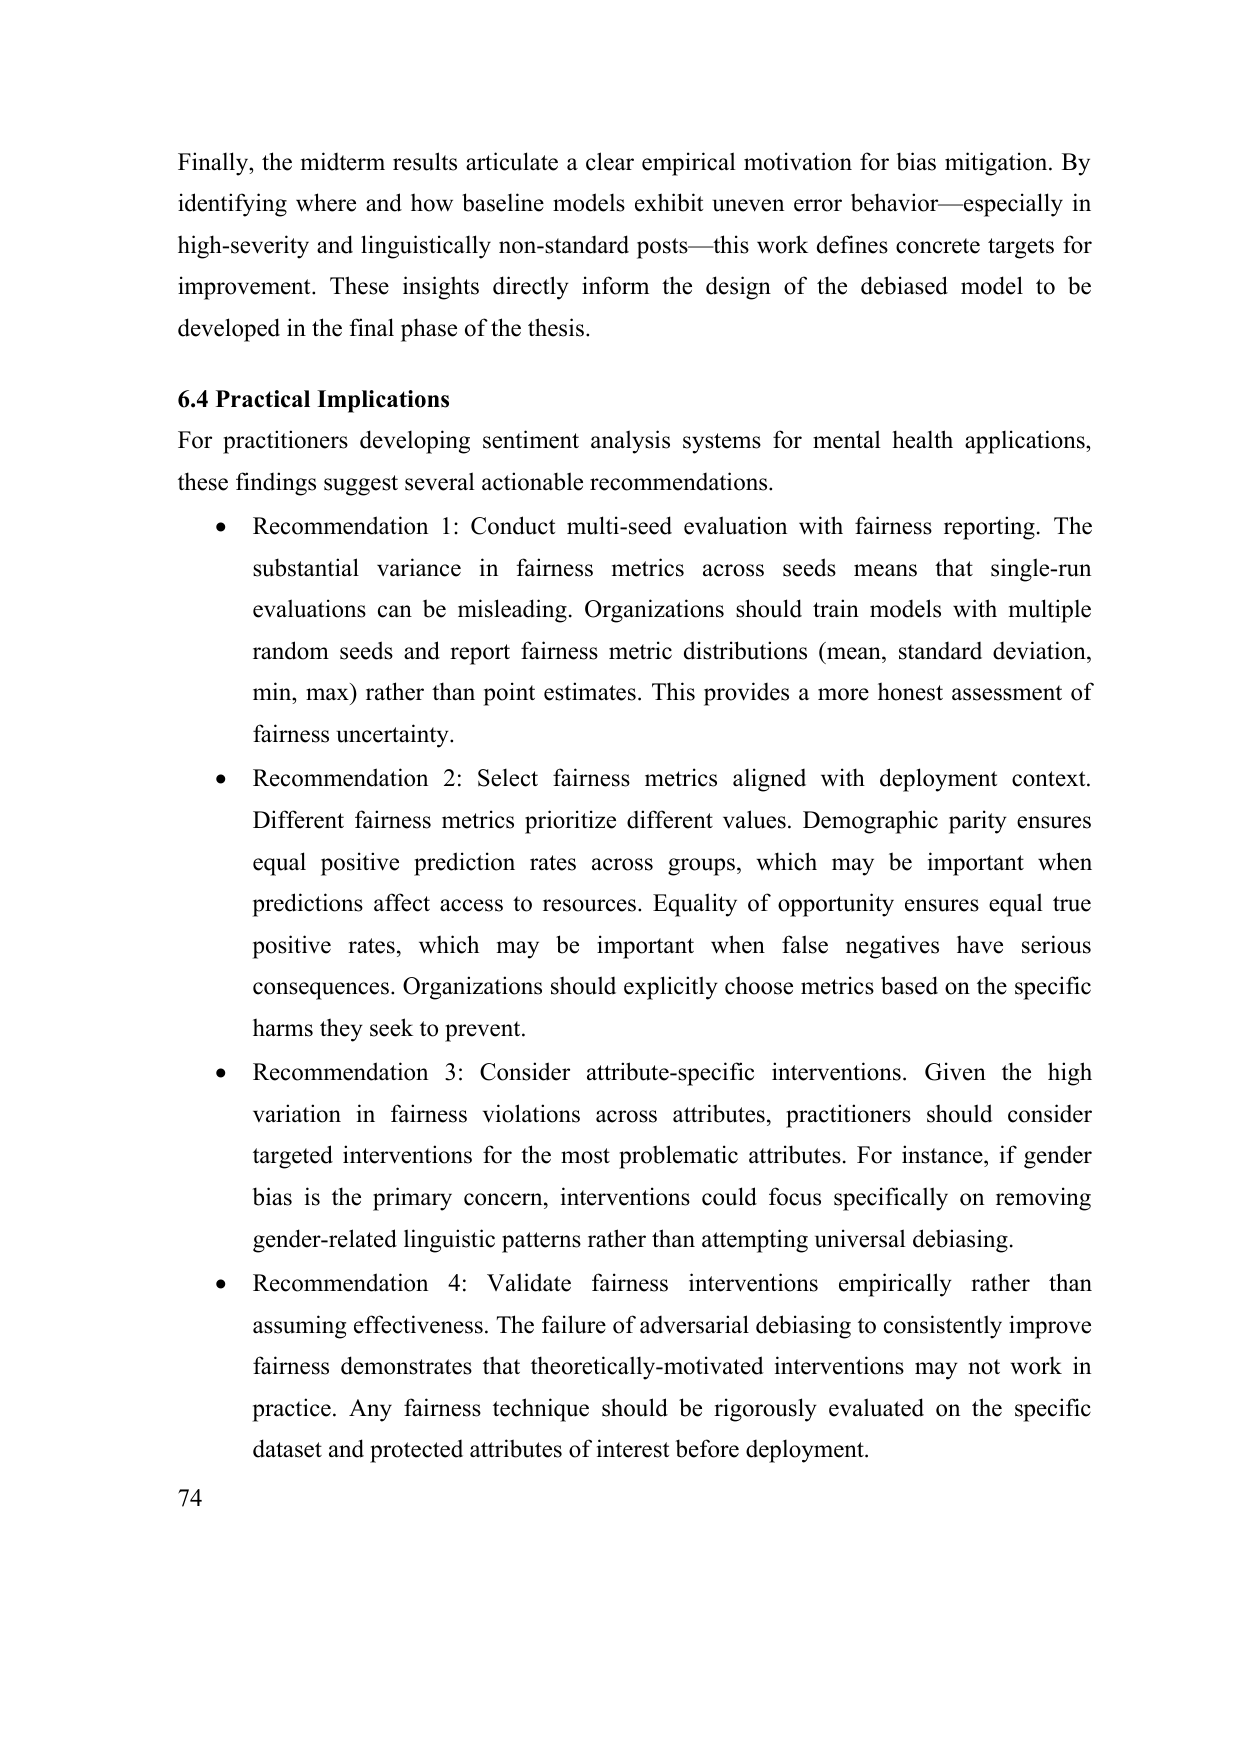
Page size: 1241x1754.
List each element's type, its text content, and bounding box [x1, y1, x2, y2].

list Recommendation 1: Conduct multi-seed evaluation with fairness reporting. The substantial variance in fairness metrics across seeds means that single-run evaluations can be misleading. Organizations should train models with multiple random seeds and report fairness metric distributions (mean, standard deviation, min, max) rather than point estimates. This provides a more honest assessment of fairness uncertainty. [215, 509, 1092, 748]
text 6.4 Practical Implications [177, 385, 1092, 412]
list Recommendation 4: Validate fairness interventions empirically rather than assuming effectiveness. The failure of adversarial debiasing to consistently improve fairness demonstrates that theoretically-motivated interventions may not work in practice. Any fairness technique should be rigorously evaluated on the specific dataset and protected attributes of interest before deployment. [215, 1266, 1092, 1463]
text For practitioners developing sentiment analysis systems for mental health applications, these findings suggest several actionable recommendations. [177, 426, 1092, 496]
list Recommendation 3: Consider attribute-specific interventions. Given the high variation in fairness violations across attributes, practitioners should consider targeted interventions for the most problematic attributes. For instance, if gender bias is the primary concern, interventions could focus specifically on removing gender-related linguistic patterns rather than attempting universal debiasing. [215, 1056, 1092, 1252]
list Recommendation 2: Select fairness metrics aligned with deployment context. Different fairness metrics prioritize different values. Demographic parity ensures equal positive prediction rates across groups, which may be important when predictions affect access to resources. Equality of opportunity ensures equal true positive rates, which may be important when false negatives have serious consequences. Organizations should explicitly choose metrics based on the specific harms they seek to prevent. [215, 762, 1092, 1042]
text Finally, the midterm results articulate a clear empirical motivation for bias mitigation. By identifying where and how baseline models exhibit uneven error behavior—especially in high-severity and linguistically non-standard posts—this work defines concrete targets for improvement. These insights directly inform the design of the debiased model to be developed in the final phase of the thesis. [177, 148, 1092, 342]
